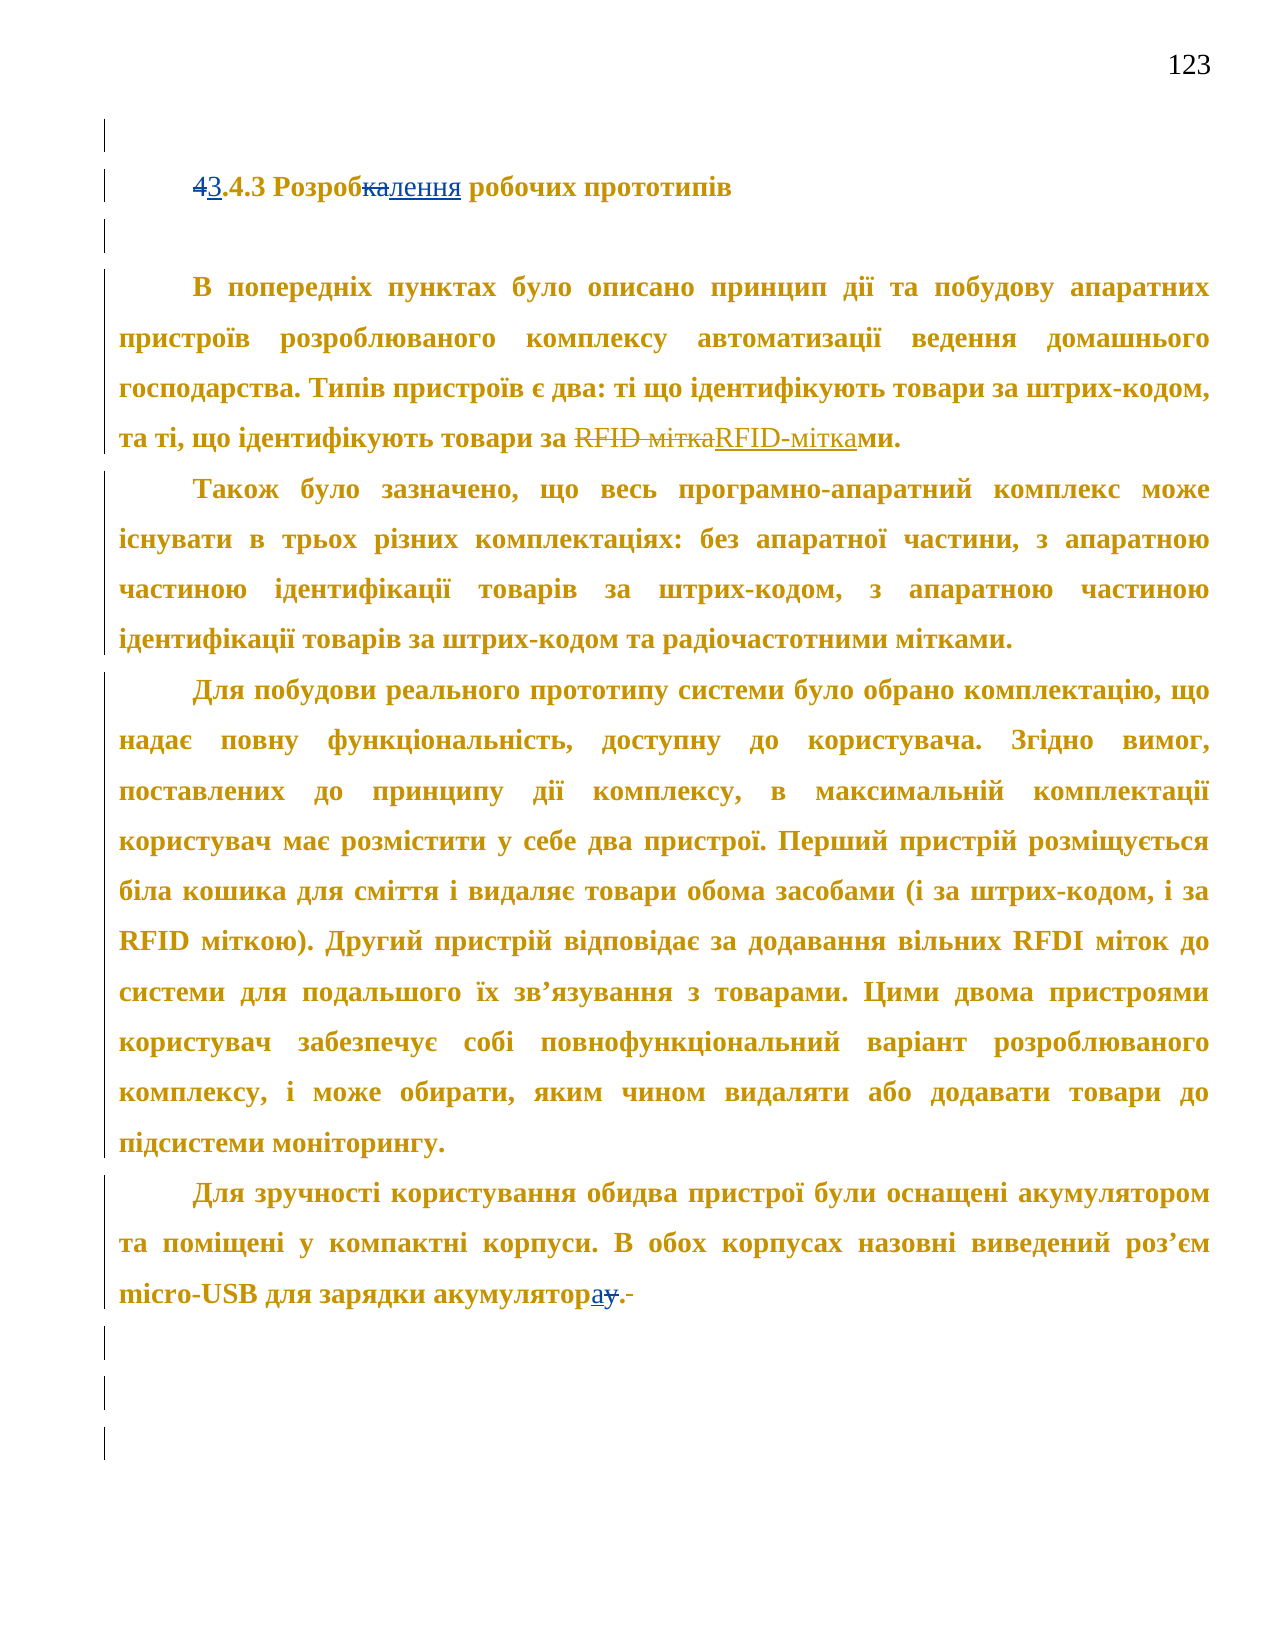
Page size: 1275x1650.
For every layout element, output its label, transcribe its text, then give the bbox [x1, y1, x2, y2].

text Для зручності користування обидва пристрої були оснащені акумулятором та поміщені у компактні корпуси. В обох корпусах назовні виведений роз’єм micro-USB для зарядки акумулятор. [118, 1175, 1211, 1309]
subtitle .4.3 Розроб робочих прототипів [118, 169, 1211, 202]
text Також було зазначено, що весь програмно-апаратний комплекс може існувати в трьох різних комплектаціях: без апаратної частини, з апаратною частиною ідентифікації товарів за штрих-кодом, з апаратною частиною ідентифікації товарів за штрих-кодом та радіочастотними мітками. [118, 471, 1211, 655]
text В попередніх пунктах було описано принцип дії та побудову апаратних пристроїв розроблюваного комплексу автоматизації ведення домашнього господарства. Типів пристроїв є два: ті що ідентифікують товари за штрих-кодом, та ті, що ідентифікують товари за ми. [118, 269, 1211, 454]
text Для побудови реального прототипу системи було обрано комплектацію, що надає повну функціональність, доступну до користувача. Згідно вимог, поставлених до принципу дії комплексу, в максимальній комплектації користувач має розмістити у себе два пристрої. Перший пристрій розміщується біла кошика для сміття і видаляє товари обома засобами (і за штрих-кодом, і за RFID міткою). Другий пристрій відповідає за додавання вільних RFDI міток до системи для подальшого їх зв’язування з товарами. Цими двома пристроями користувач забезпечує собі повнофункціональний варіант розроблюваного комплексу, і може обирати, яким чином видаляти або додавати товари до підсистеми моніторингу. [118, 672, 1211, 1158]
